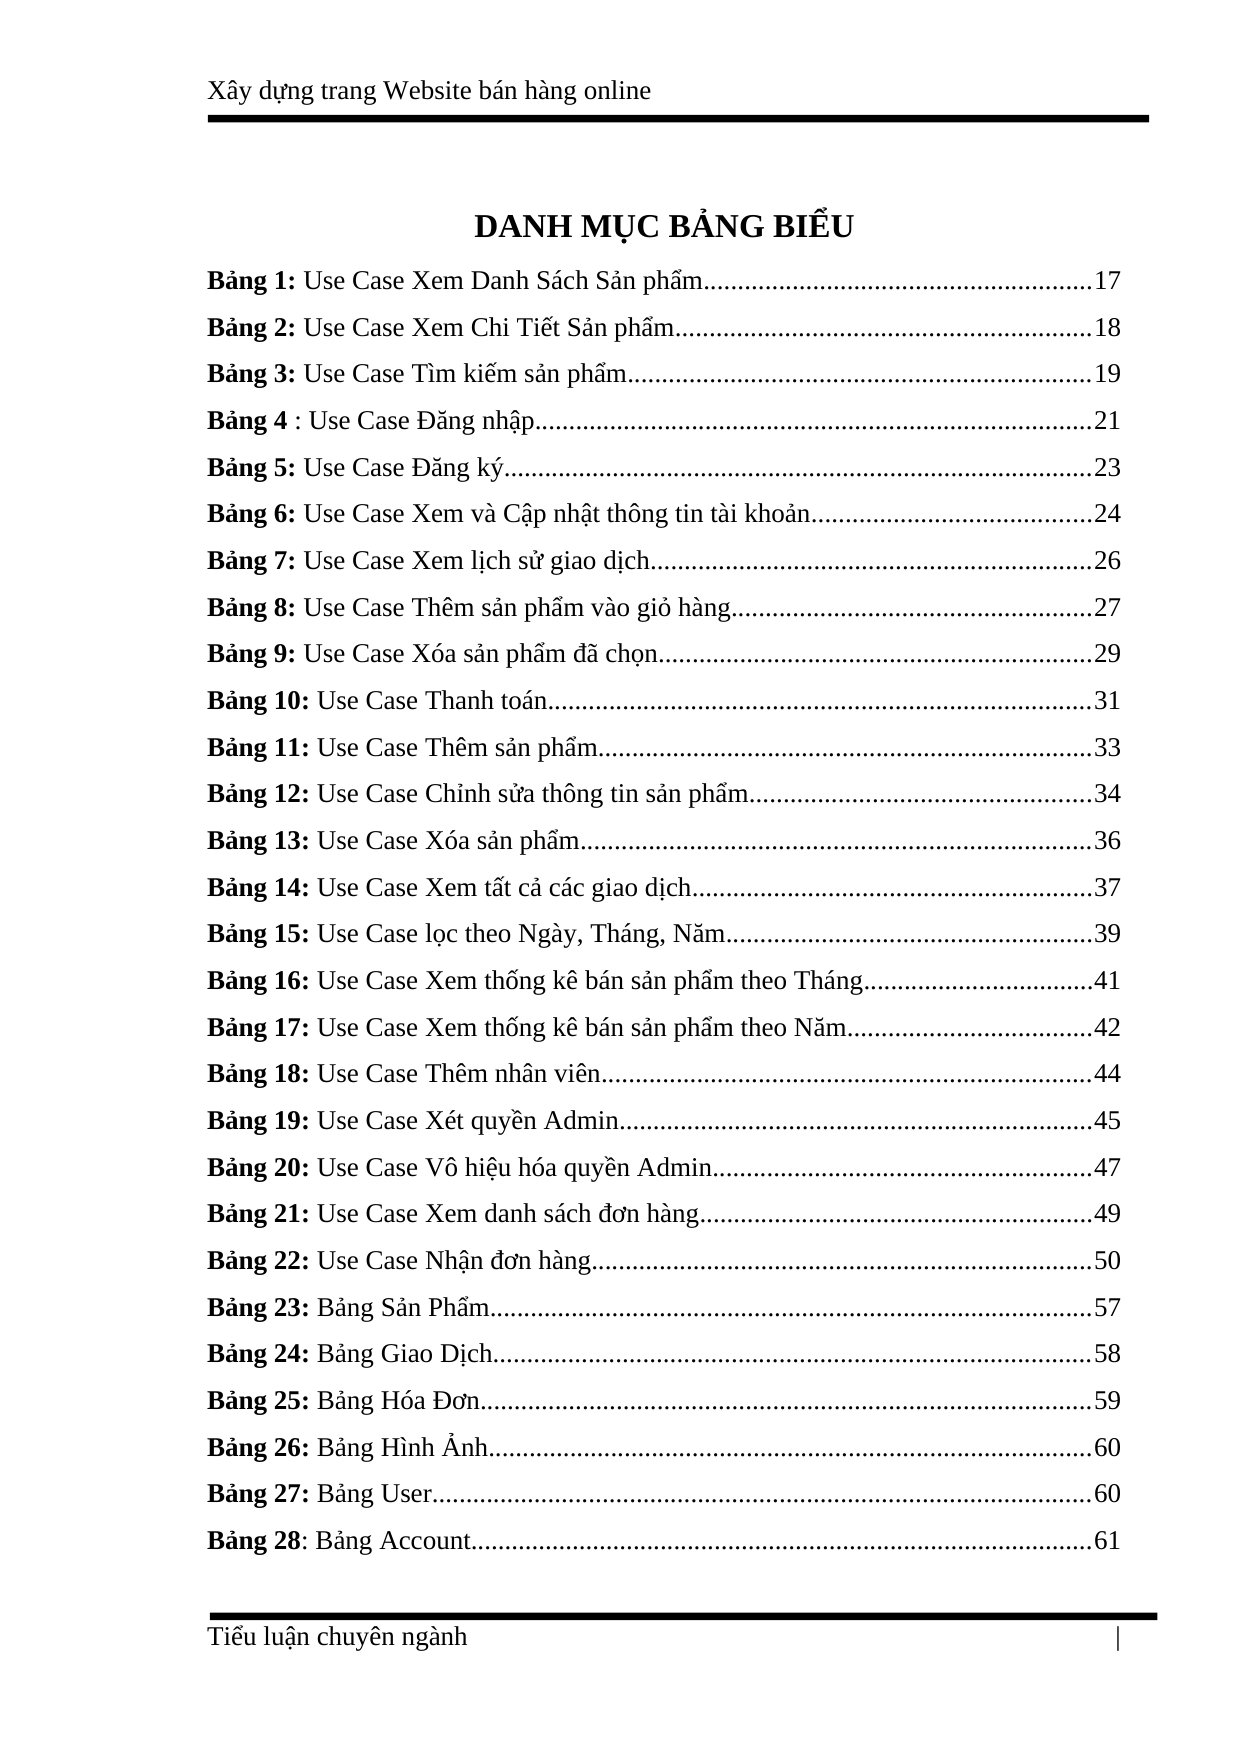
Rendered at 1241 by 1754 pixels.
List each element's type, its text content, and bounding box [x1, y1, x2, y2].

text Bảng 13: Use Case Xóa sản phẩm 36 [207, 824, 1122, 855]
subtitle DANH MỤC BẢNG BIỂU [207, 207, 1122, 245]
text Bảng 24: Bảng Giao Dịch 58 [207, 1338, 1122, 1369]
text Bảng 2: Use Case Xem Chi Tiết Sản phẩm 18 [207, 311, 1122, 342]
text Bảng 26: Bảng Hình Ảnh 60 [207, 1431, 1122, 1462]
text Bảng 4 : Use Case Đăng nhập 21 [207, 404, 1122, 435]
text Bảng 7: Use Case Xem lịch sử giao dịch 26 [207, 544, 1122, 575]
text Bảng 22: Use Case Nhận đơn hàng 50 [207, 1244, 1122, 1275]
text Bảng 11: Use Case Thêm sản phẩm 33 [207, 731, 1122, 762]
text Bảng 14: Use Case Xem tất cả các giao dịch 37 [207, 871, 1122, 902]
text Bảng 3: Use Case Tìm kiếm sản phẩm 19 [207, 358, 1122, 389]
text Bảng 12: Use Case Chỉnh sửa thông tin sản phẩm 34 [207, 778, 1122, 809]
text Bảng 21: Use Case Xem danh sách đơn hàng 49 [207, 1198, 1122, 1229]
text Bảng 28: Bảng Account 61 [207, 1524, 1122, 1555]
text Bảng 23: Bảng Sản Phẩm 57 [207, 1291, 1122, 1322]
text Bảng 6: Use Case Xem và Cập nhật thông tin tài khoản 24 [207, 498, 1122, 529]
text Bảng 1: Use Case Xem Danh Sách Sản phẩm 17 [207, 264, 1122, 295]
text Bảng 19: Use Case Xét quyền Admin 45 [207, 1104, 1122, 1135]
text Bảng 16: Use Case Xem thống kê bán sản phẩm theo Tháng 41 [207, 964, 1122, 995]
text Bảng 25: Bảng Hóa Đơn 59 [207, 1384, 1122, 1415]
text Bảng 10: Use Case Thanh toán 31 [207, 684, 1122, 715]
text Bảng 15: Use Case lọc theo Ngày, Tháng, Năm 39 [207, 918, 1122, 949]
text Bảng 18: Use Case Thêm nhân viên 44 [207, 1058, 1122, 1089]
text Bảng 20: Use Case Vô hiệu hóa quyền Admin 47 [207, 1151, 1122, 1182]
text Bảng 5: Use Case Đăng ký 23 [207, 451, 1122, 482]
text Bảng 27: Bảng User 60 [207, 1478, 1122, 1509]
text Bảng 9: Use Case Xóa sản phẩm đã chọn 29 [207, 638, 1122, 669]
text Bảng 8: Use Case Thêm sản phẩm vào giỏ hàng 27 [207, 591, 1122, 622]
text Bảng 17: Use Case Xem thống kê bán sản phẩm theo Năm 42 [207, 1011, 1122, 1042]
